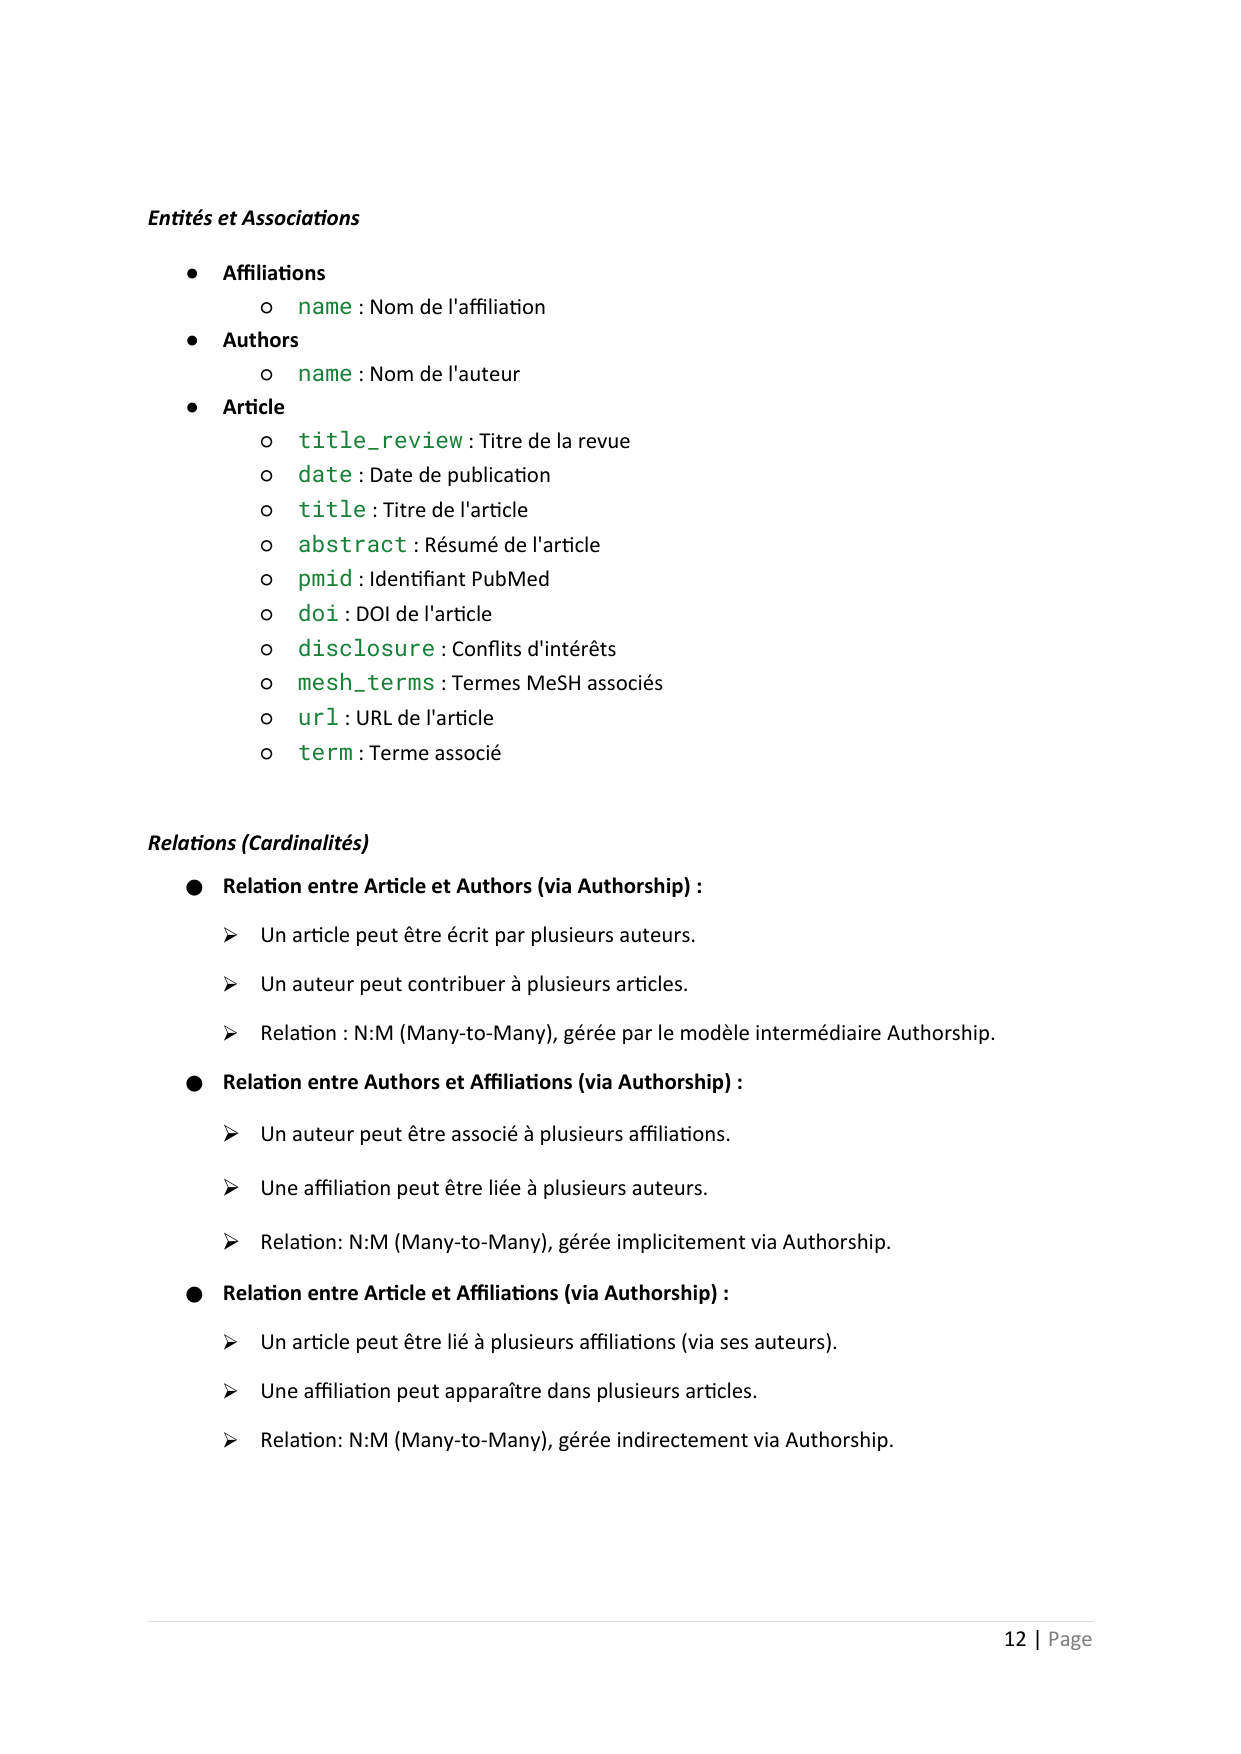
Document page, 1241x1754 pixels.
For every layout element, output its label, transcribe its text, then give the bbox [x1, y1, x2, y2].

list Relation entre Article et Authors (via Authorship) : [185, 862, 1093, 905]
subtitle Relations (Cardinalités) [148, 828, 1093, 856]
list date : Date de publication [260, 459, 1093, 489]
list Un article peut être lié à plusieurs affiliations (via ses auteurs). [223, 1319, 1093, 1361]
list disclosure : Conflits d'intérêts [260, 632, 1093, 662]
list title : Titre de l'article [260, 493, 1093, 523]
list name : Nom de l'auteur [260, 357, 1093, 387]
list Un article peut être écrit par plusieurs auteurs. [223, 911, 1093, 954]
list mesh_terms : Termes MeSH associés [260, 667, 1093, 697]
list Relation: N:M (Many-to-Many), gérée indirectement via Authorship. [223, 1417, 1093, 1459]
list term : Terme associé [260, 736, 1093, 766]
list url : URL de l'article [260, 701, 1093, 732]
list Relation: N:M (Many-to-Many), gérée implicitement via Authorship. [223, 1216, 1093, 1263]
list title_review : Titre de la revue [260, 424, 1093, 454]
list Article [185, 392, 1093, 420]
list Relation entre Article et Affiliations (via Authorship) : [185, 1269, 1093, 1312]
list Une affiliation peut apparaître dans plusieurs articles. [223, 1368, 1093, 1410]
list Une affiliation peut être liée à plusieurs auteurs. [223, 1162, 1093, 1209]
list doi : DOI de l'article [260, 597, 1093, 628]
list name : Nom de l'affiliation [260, 290, 1093, 320]
list Affiliations [185, 258, 1093, 286]
list Authors [185, 325, 1093, 353]
list Un auteur peut contribuer à plusieurs articles. [223, 961, 1093, 1003]
list Un auteur peut être associé à plusieurs affiliations. [223, 1108, 1093, 1155]
list pmid : Identifiant PubMed [260, 563, 1093, 593]
list abstract : Résumé de l'article [260, 528, 1093, 558]
list Relation : N:M (Many-to-Many), gérée par le modèle intermédiaire Authorship. [223, 1009, 1093, 1052]
list Relation entre Authors et Affiliations (via Authorship) : [185, 1059, 1093, 1101]
subtitle Entités et Associations [148, 203, 1093, 231]
